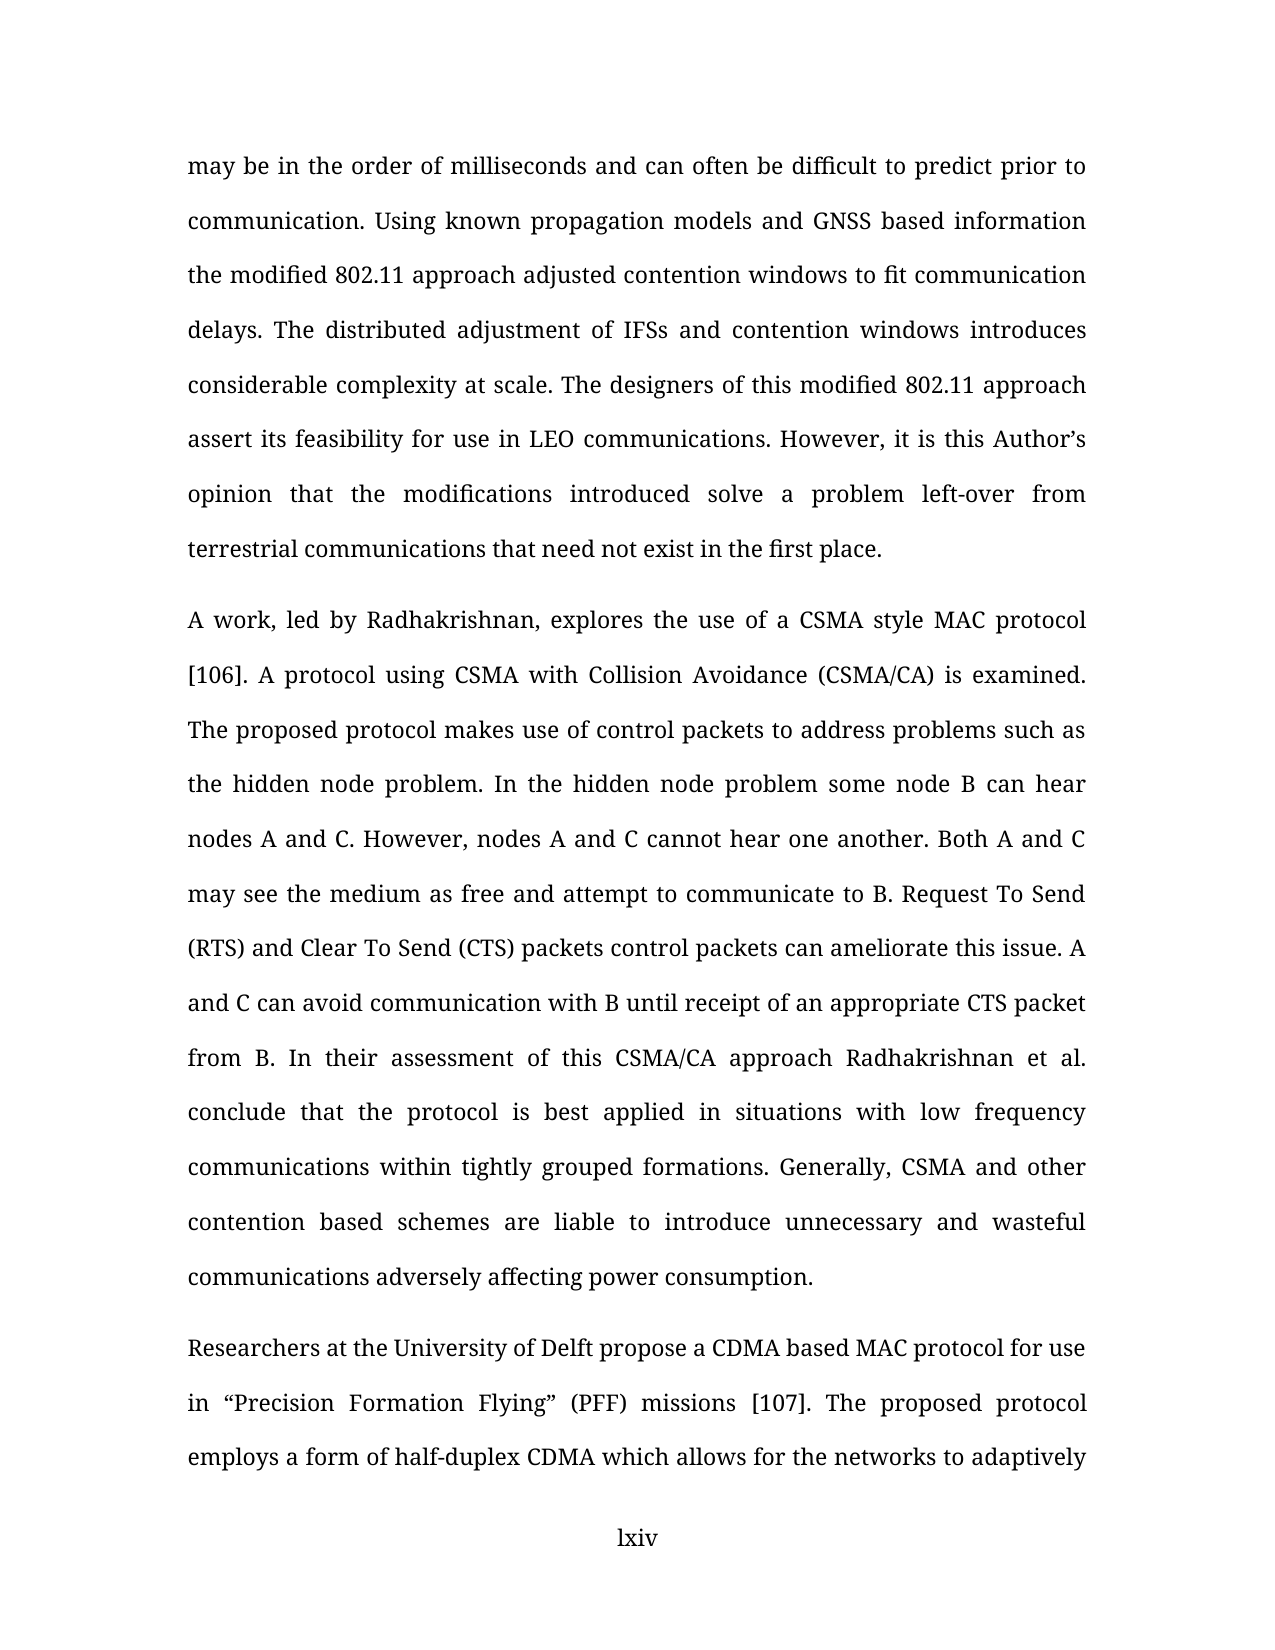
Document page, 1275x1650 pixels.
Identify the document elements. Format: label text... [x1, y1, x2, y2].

text A work, led by Radhakrishnan, explores the use of a CSMA style MAC protocol [106]. A protocol using CSMA with Collision Avoidance (CSMA/CA) is examined. The proposed protocol makes use of control packets to address problems such as the hidden node problem. In the hidden node problem some node B can hear nodes A and C. However, nodes A and C cannot hear one another. Both A and C may see the medium as free and attempt to communicate to B. Request To Send (RTS) and Clear To Send (CTS) packets control packets can ameliorate this issue. A and C can avoid communication with B until receipt of an appropriate CTS packet from B. In their assessment of this CSMA/CA approach Radhakrishnan et al. conclude that the protocol is best applied in situations with low frequency communications within tightly grouped formations. Generally, CSMA and other contention based schemes are liable to introduce unnecessary and wasteful communications adversely affecting power consumption. [187, 604, 1087, 1292]
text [187, 150, 1087, 564]
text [187, 1332, 1087, 1472]
